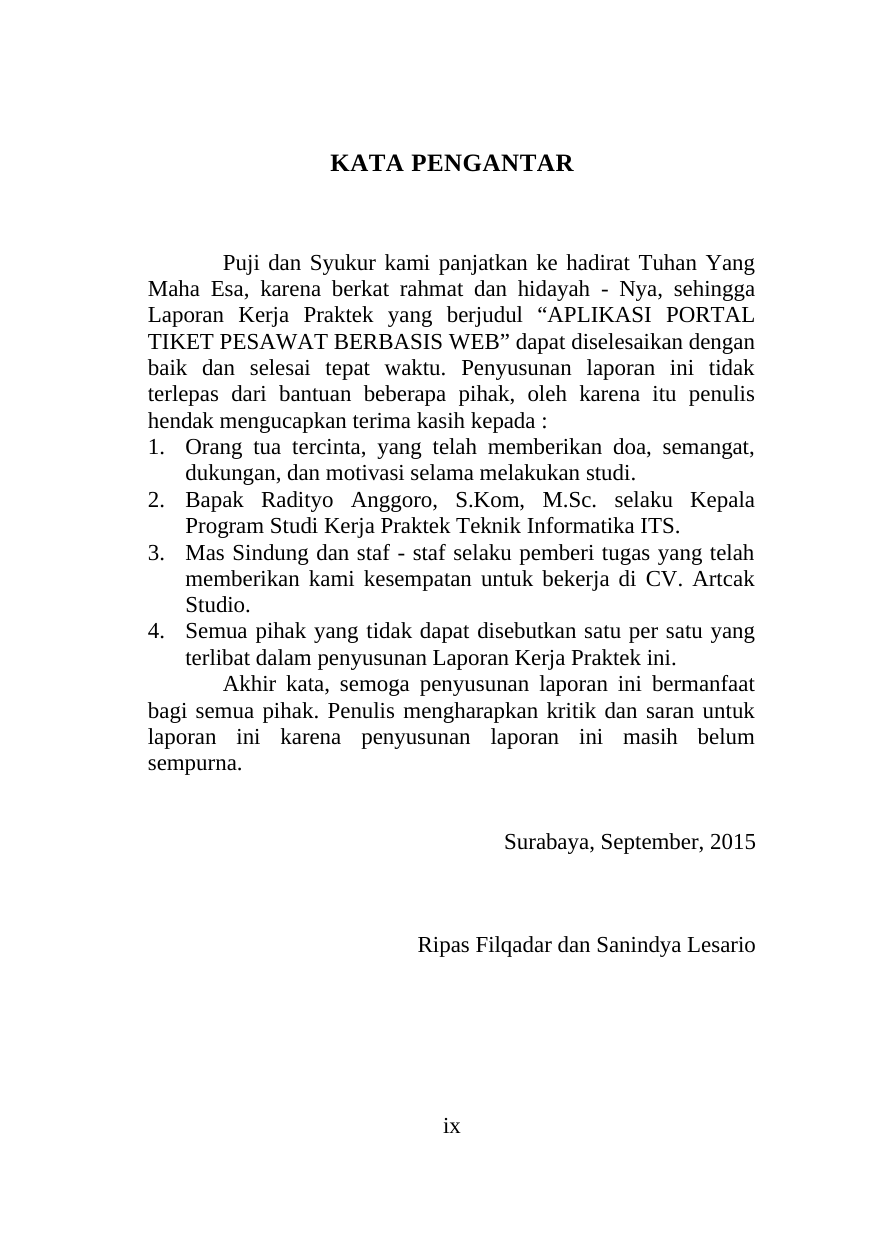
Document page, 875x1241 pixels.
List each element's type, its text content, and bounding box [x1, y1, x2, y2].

text Puji dan Syukur kami panjatkan ke hadirat Tuhan Yang Maha Esa, karena berkat rahmat dan hidayah - Nya, sehingga Laporan Kerja Praktek yang berjudul “APLIKASI PORTAL TIKET PESAWAT BERBASIS WEB” dapat diselesaikan dengan baik dan selesai tepat waktu. Penyusunan laporan ini tidak terlepas dari bantuan beberapa pihak, oleh karena itu penulis hendak mengucapkan terima kasih kepada : [148, 249, 756, 433]
text Surabaya, September, 2015 [148, 828, 756, 855]
subtitle KATA PENGANTAR [148, 148, 756, 176]
list Orang tua tercinta, yang telah memberikan doa, semangat, dukungan, dan motivasi selama melakukan studi. [148, 433, 756, 486]
text Ripas Filqadar dan Sanindya Lesario [148, 931, 756, 957]
list Semua pihak yang tidak dapat disebutkan satu per satu yang terlibat dalam penyusunan Laporan Kerja Praktek ini. [148, 618, 756, 670]
text Akhir kata, semoga penyusunan laporan ini bermanfaat bagi semua pihak. Penulis mengharapkan kritik dan saran untuk laporan ini karena penyusunan laporan ini masih belum sempurna. [148, 670, 756, 776]
list Mas Sindung dan staf - staf selaku pemberi tugas yang telah memberikan kami kesempatan untuk bekerja di CV. Artcak Studio. [148, 538, 756, 618]
list Bapak Radityo Anggoro, S.Kom, M.Sc. selaku Kepala Program Studi Kerja Praktek Teknik Informatika ITS. [148, 486, 756, 538]
